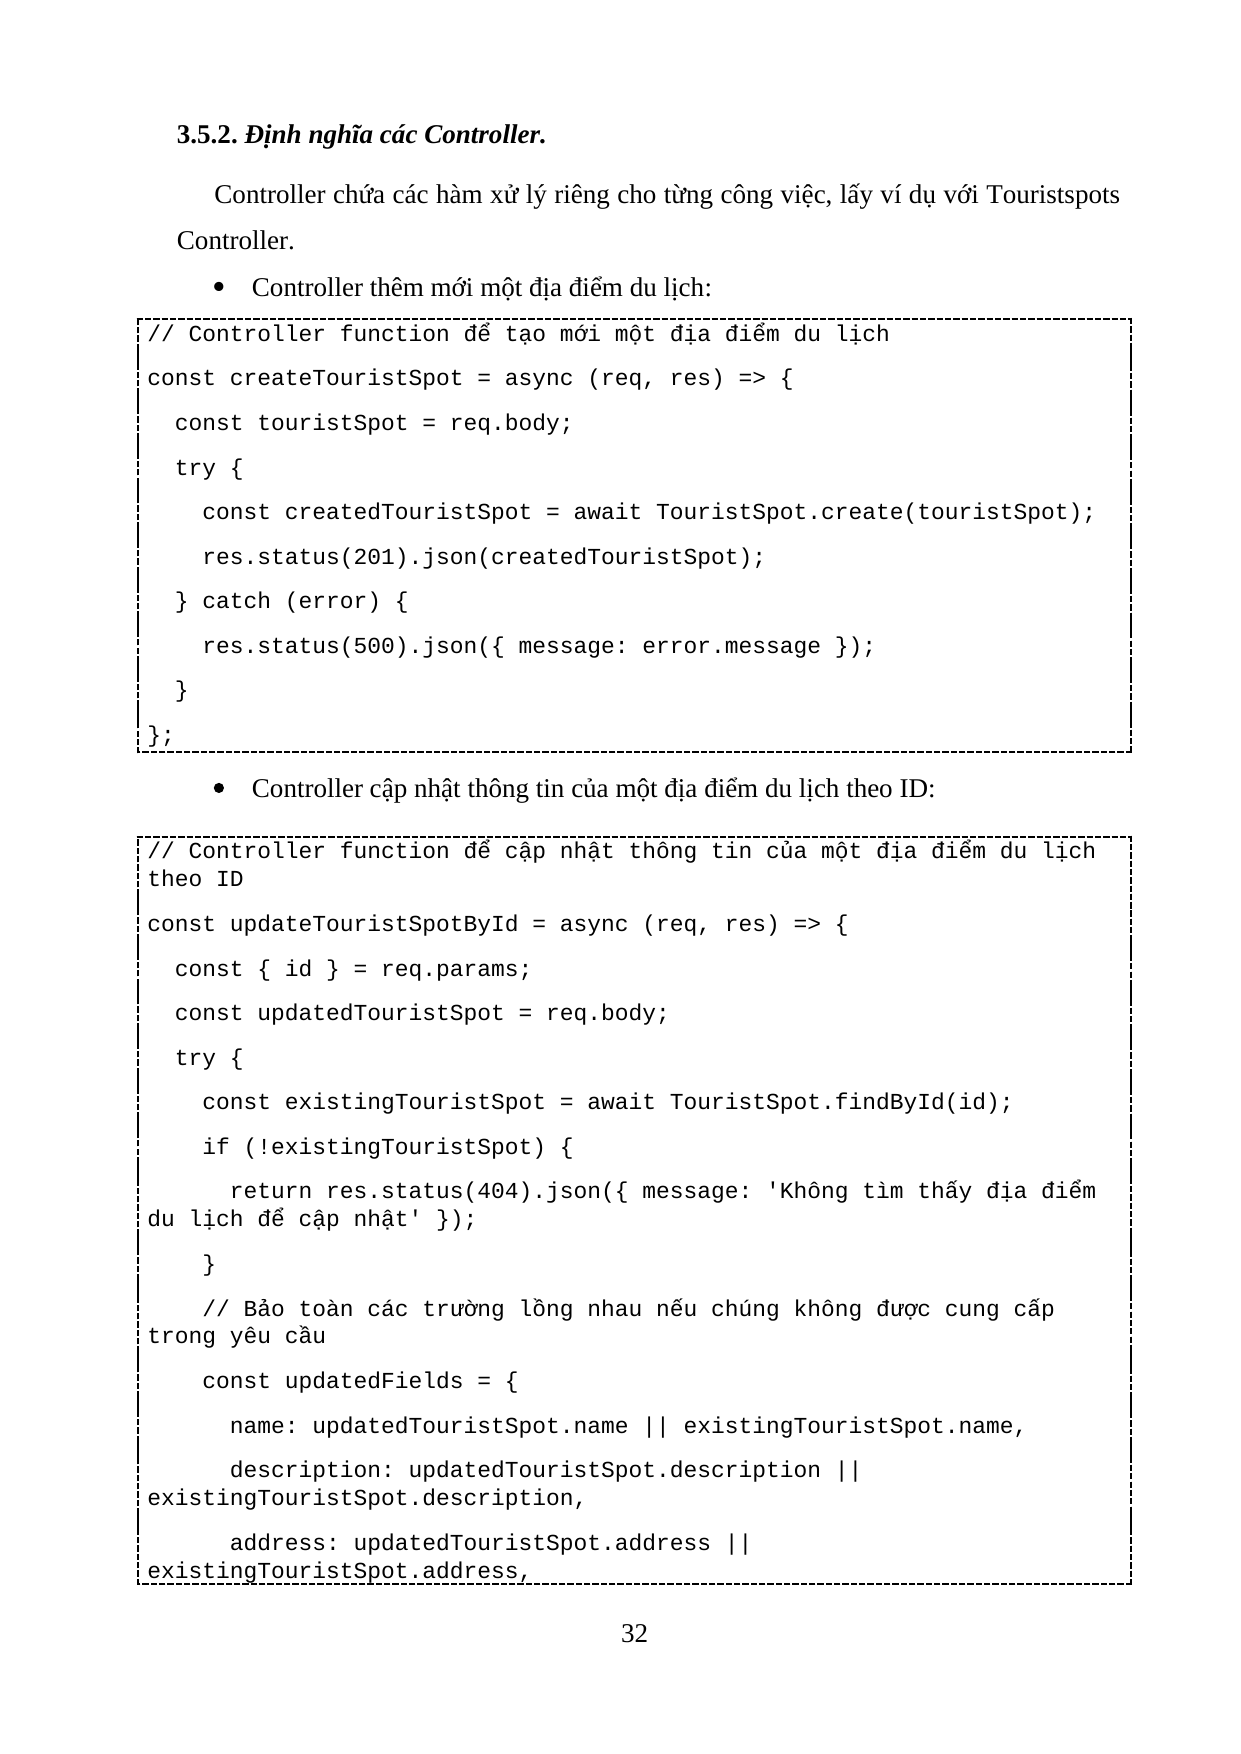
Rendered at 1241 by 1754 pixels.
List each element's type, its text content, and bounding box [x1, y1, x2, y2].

text Controller chứa các hàm xử lý riêng cho từng công việc, lấy ví dụ với Touristspots Controller. [177, 178, 1122, 256]
text const { id } = req.params; [137, 953, 1132, 983]
text } [137, 674, 1132, 705]
subtitle Định nghĩa các Controller. [177, 118, 1122, 150]
text try { [137, 1042, 1132, 1072]
text // Bảo toàn các trường lồng nhau nếu chúng không được cung cấp trong yêu cầu [137, 1293, 1132, 1351]
text res.status(201).json(createdTouristSpot); [137, 541, 1132, 571]
text // Controller function để cập nhật thông tin của một địa điểm du lịch theo ID [137, 836, 1132, 894]
list Controller cập nhật thông tin của một địa điểm du lịch theo ID: [214, 772, 1122, 803]
text description: updatedTouristSpot.description || existingTouristSpot.description, [137, 1454, 1132, 1512]
text return res.status(404).json({ message: 'Không tìm thấy địa điểm du lịch để cập nhật' }); [137, 1176, 1132, 1234]
text // Controller function để tạo mới một địa điểm du lịch [137, 318, 1132, 348]
text const updateTouristSpotById = async (req, res) => { [137, 908, 1132, 938]
text } catch (error) { [137, 585, 1132, 616]
text address: updatedTouristSpot.address || existingTouristSpot.address, [137, 1527, 1132, 1585]
text try { [137, 452, 1132, 482]
text const createTouristSpot = async (req, res) => { [137, 362, 1132, 393]
list Controller thêm mới một địa điểm du lịch: [214, 271, 1122, 302]
text }; [137, 719, 1132, 753]
text const updatedTouristSpot = req.body; [137, 997, 1132, 1027]
text const updatedFields = { [137, 1365, 1132, 1395]
text const createdTouristSpot = await TouristSpot.create(touristSpot); [137, 496, 1132, 526]
text name: updatedTouristSpot.name || existingTouristSpot.name, [137, 1410, 1132, 1440]
text } [137, 1248, 1132, 1278]
text res.status(500).json({ message: error.message }); [137, 630, 1132, 660]
text const touristSpot = req.body; [137, 407, 1132, 437]
text const existingTouristSpot = await TouristSpot.findById(id); [137, 1086, 1132, 1117]
text if (!existingTouristSpot) { [137, 1131, 1132, 1161]
